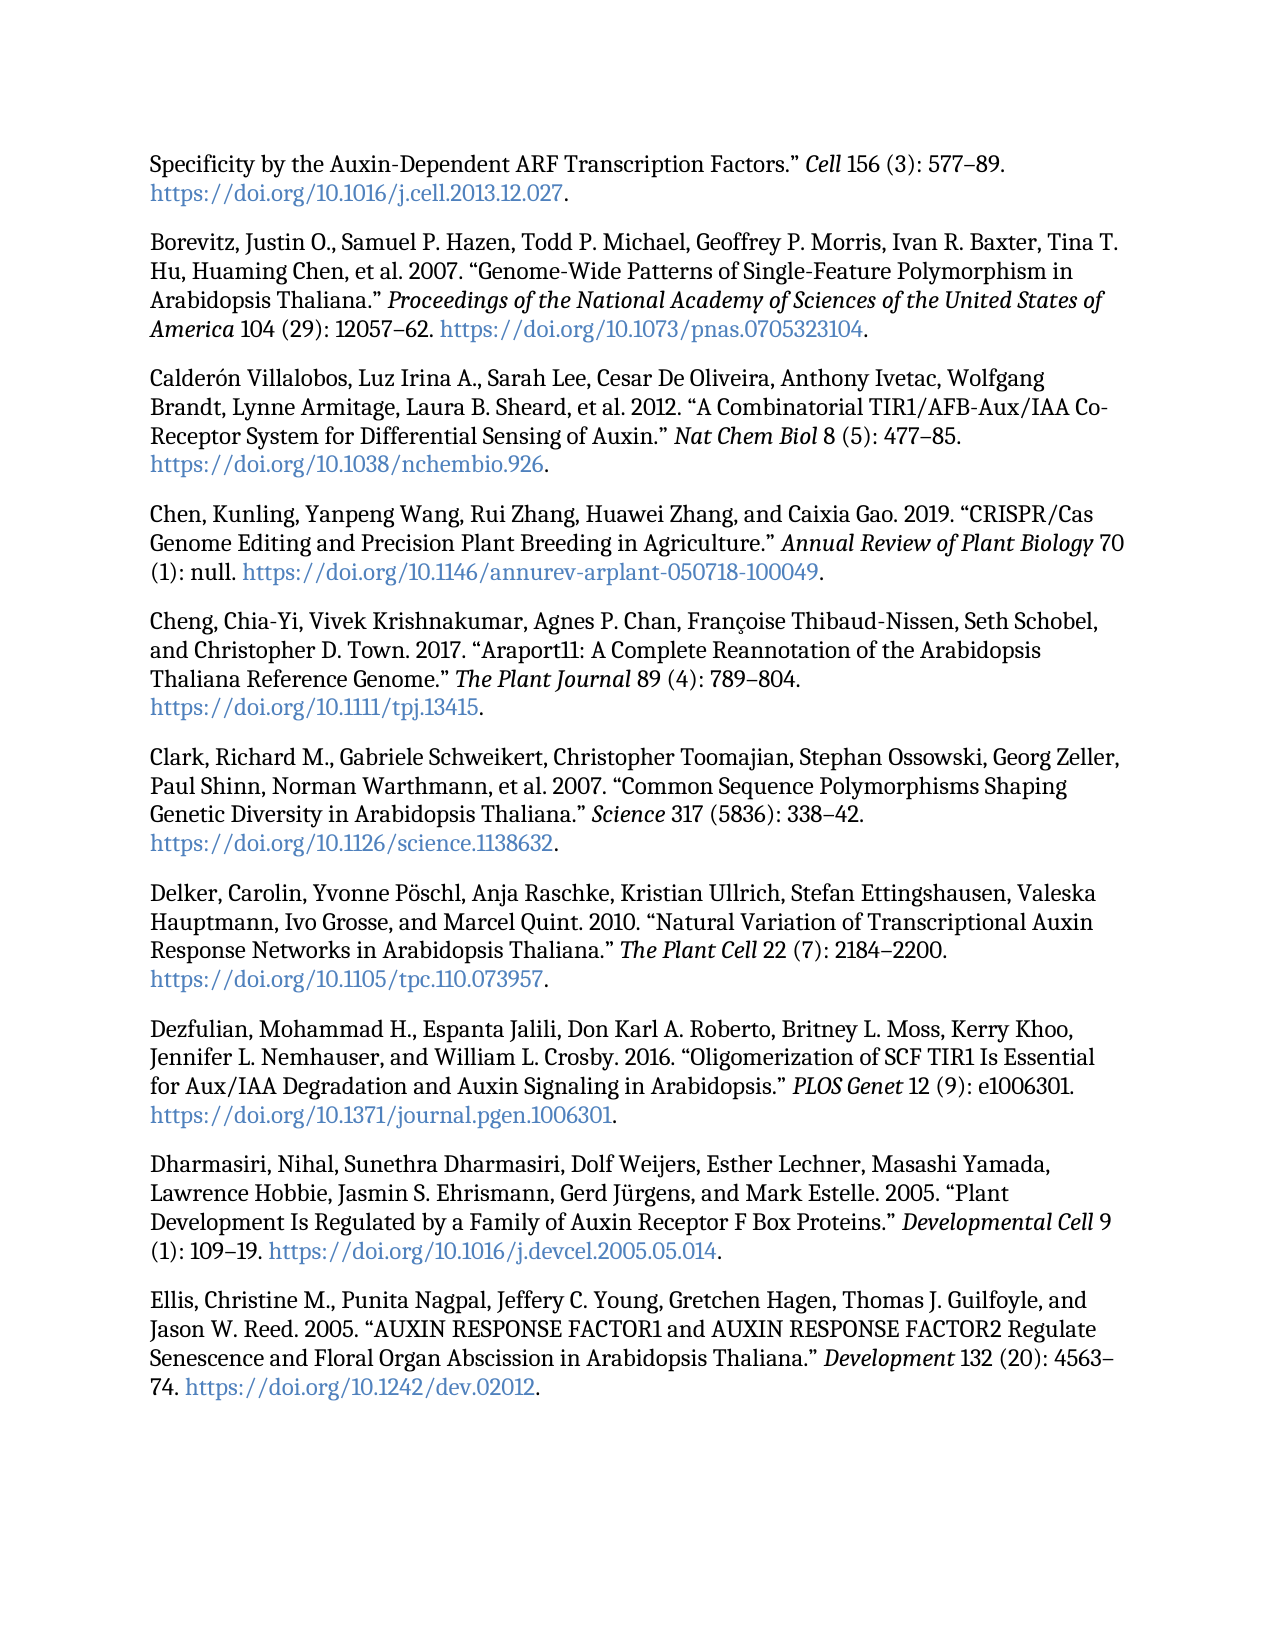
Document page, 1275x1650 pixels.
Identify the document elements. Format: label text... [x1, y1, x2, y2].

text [150, 150, 1125, 207]
text Calderón Villalobos, Luz Irina A., Sarah Lee, Cesar De Oliveira, Anthony Ivetac, Wolfgang Brandt, Lynne Armitage, Laura B. Sheard, et al. 2012. “A Combinatorial TIR1/AFB-Aux/IAA Co-Receptor System for Differential Sensing of Auxin.” Nat Chem Biol 8 (5): 477–85. https://doi.org/10.1038/nchembio.926. [150, 364, 1125, 479]
text Cheng, Chia-Yi, Vivek Krishnakumar, Agnes P. Chan, Françoise Thibaud-Nissen, Seth Schobel, and Christopher D. Town. 2017. “Araport11: A Complete Reannotation of the Arabidopsis Thaliana Reference Genome.” The Plant Journal 89 (4): 789–804. https://doi.org/10.1111/tpj.13415. [150, 607, 1125, 722]
text Ellis, Christine M., Punita Nagpal, Jeffery C. Young, Gretchen Hagen, Thomas J. Guilfoyle, and Jason W. Reed. 2005. “AUXIN RESPONSE FACTOR1 and AUXIN RESPONSE FACTOR2 Regulate Senescence and Floral Organ Abscission in Arabidopsis Thaliana.” Development 132 (20): 4563–74. https://doi.org/10.1242/dev.02012. [150, 1286, 1125, 1401]
text Clark, Richard M., Gabriele Schweikert, Christopher Toomajian, Stephan Ossowski, Georg Zeller, Paul Shinn, Norman Warthmann, et al. 2007. “Common Sequence Polymorphisms Shaping Genetic Diversity in Arabidopsis Thaliana.” Science 317 (5836): 338–42. https://doi.org/10.1126/science.1138632. [150, 743, 1125, 858]
text Delker, Carolin, Yvonne Pöschl, Anja Raschke, Kristian Ullrich, Stefan Ettingshausen, Valeska Hauptmann, Ivo Grosse, and Marcel Quint. 2010. “Natural Variation of Transcriptional Auxin Response Networks in Arabidopsis Thaliana.” The Plant Cell 22 (7): 2184–2200. https://doi.org/10.1105/tpc.110.073957. [150, 879, 1125, 994]
text Borevitz, Justin O., Samuel P. Hazen, Todd P. Michael, Geoffrey P. Morris, Ivan R. Baxter, Tina T. Hu, Huaming Chen, et al. 2007. “Genome-Wide Patterns of Single-Feature Polymorphism in Arabidopsis Thaliana.” Proceedings of the National Academy of Sciences of the United States of America 104 (29): 12057–62. https://doi.org/10.1073/pnas.0705323104. [150, 228, 1125, 343]
text Dezfulian, Mohammad H., Espanta Jalili, Don Karl A. Roberto, Britney L. Moss, Kerry Khoo, Jennifer L. Nemhauser, and William L. Crosby. 2016. “Oligomerization of SCF TIR1 Is Essential for Aux/IAA Degradation and Auxin Signaling in Arabidopsis.” PLOS Genet 12 (9): e1006301. https://doi.org/10.1371/journal.pgen.1006301. [150, 1014, 1125, 1129]
text Chen, Kunling, Yanpeng Wang, Rui Zhang, Huawei Zhang, and Caixia Gao. 2019. “CRISPR/Cas Genome Editing and Precision Plant Breeding in Agriculture.” Annual Review of Plant Biology 70 (1): null. https://doi.org/10.1146/annurev-arplant-050718-100049. [150, 500, 1125, 586]
text Dharmasiri, Nihal, Sunethra Dharmasiri, Dolf Weijers, Esther Lechner, Masashi Yamada, Lawrence Hobbie, Jasmin S. Ehrismann, Gerd Jürgens, and Mark Estelle. 2005. “Plant Development Is Regulated by a Family of Auxin Receptor F Box Proteins.” Developmental Cell 9 (1): 109–19. https://doi.org/10.1016/j.devcel.2005.05.014. [150, 1150, 1125, 1265]
